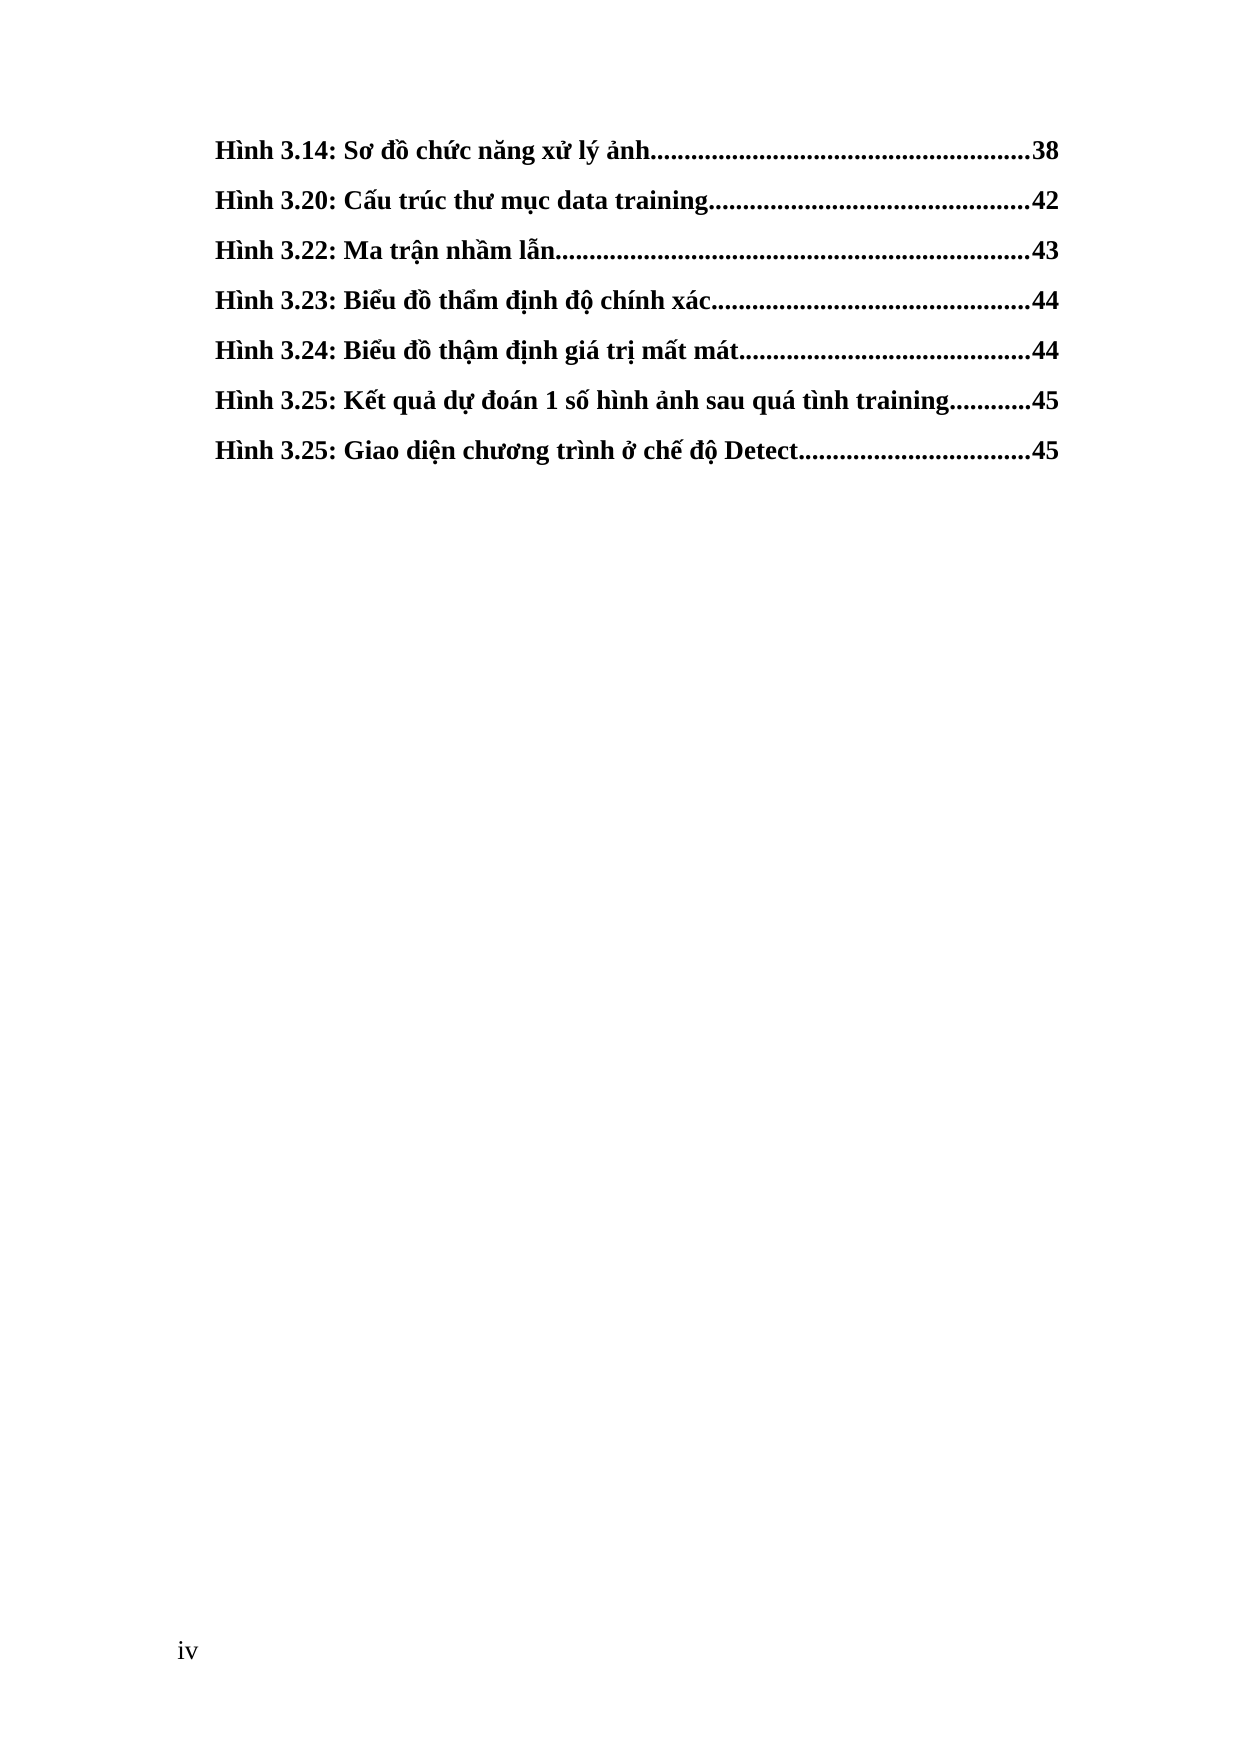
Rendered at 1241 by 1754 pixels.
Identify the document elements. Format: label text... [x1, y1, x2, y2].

text Hình 3.25: Giao diện chương trình ở chế độ Detect 45 [177, 431, 1059, 469]
text Hình 3.22: Ma trận nhầm lẫn 43 [177, 231, 1059, 269]
text Hình 3.25: Kết quả dự đoán 1 số hình ảnh sau quá tình training 45 [177, 381, 1059, 419]
text Hình 3.23: Biểu đồ thẩm định độ chính xác 44 [177, 281, 1059, 319]
text Hình 3.24: Biểu đồ thậm định giá trị mất mát 44 [177, 331, 1059, 369]
text Hình 3.20: Cấu trúc thư mục data training 42 [177, 181, 1059, 219]
text Hình 3.14: Sơ đồ chức năng xử lý ảnh 38 [177, 131, 1059, 169]
